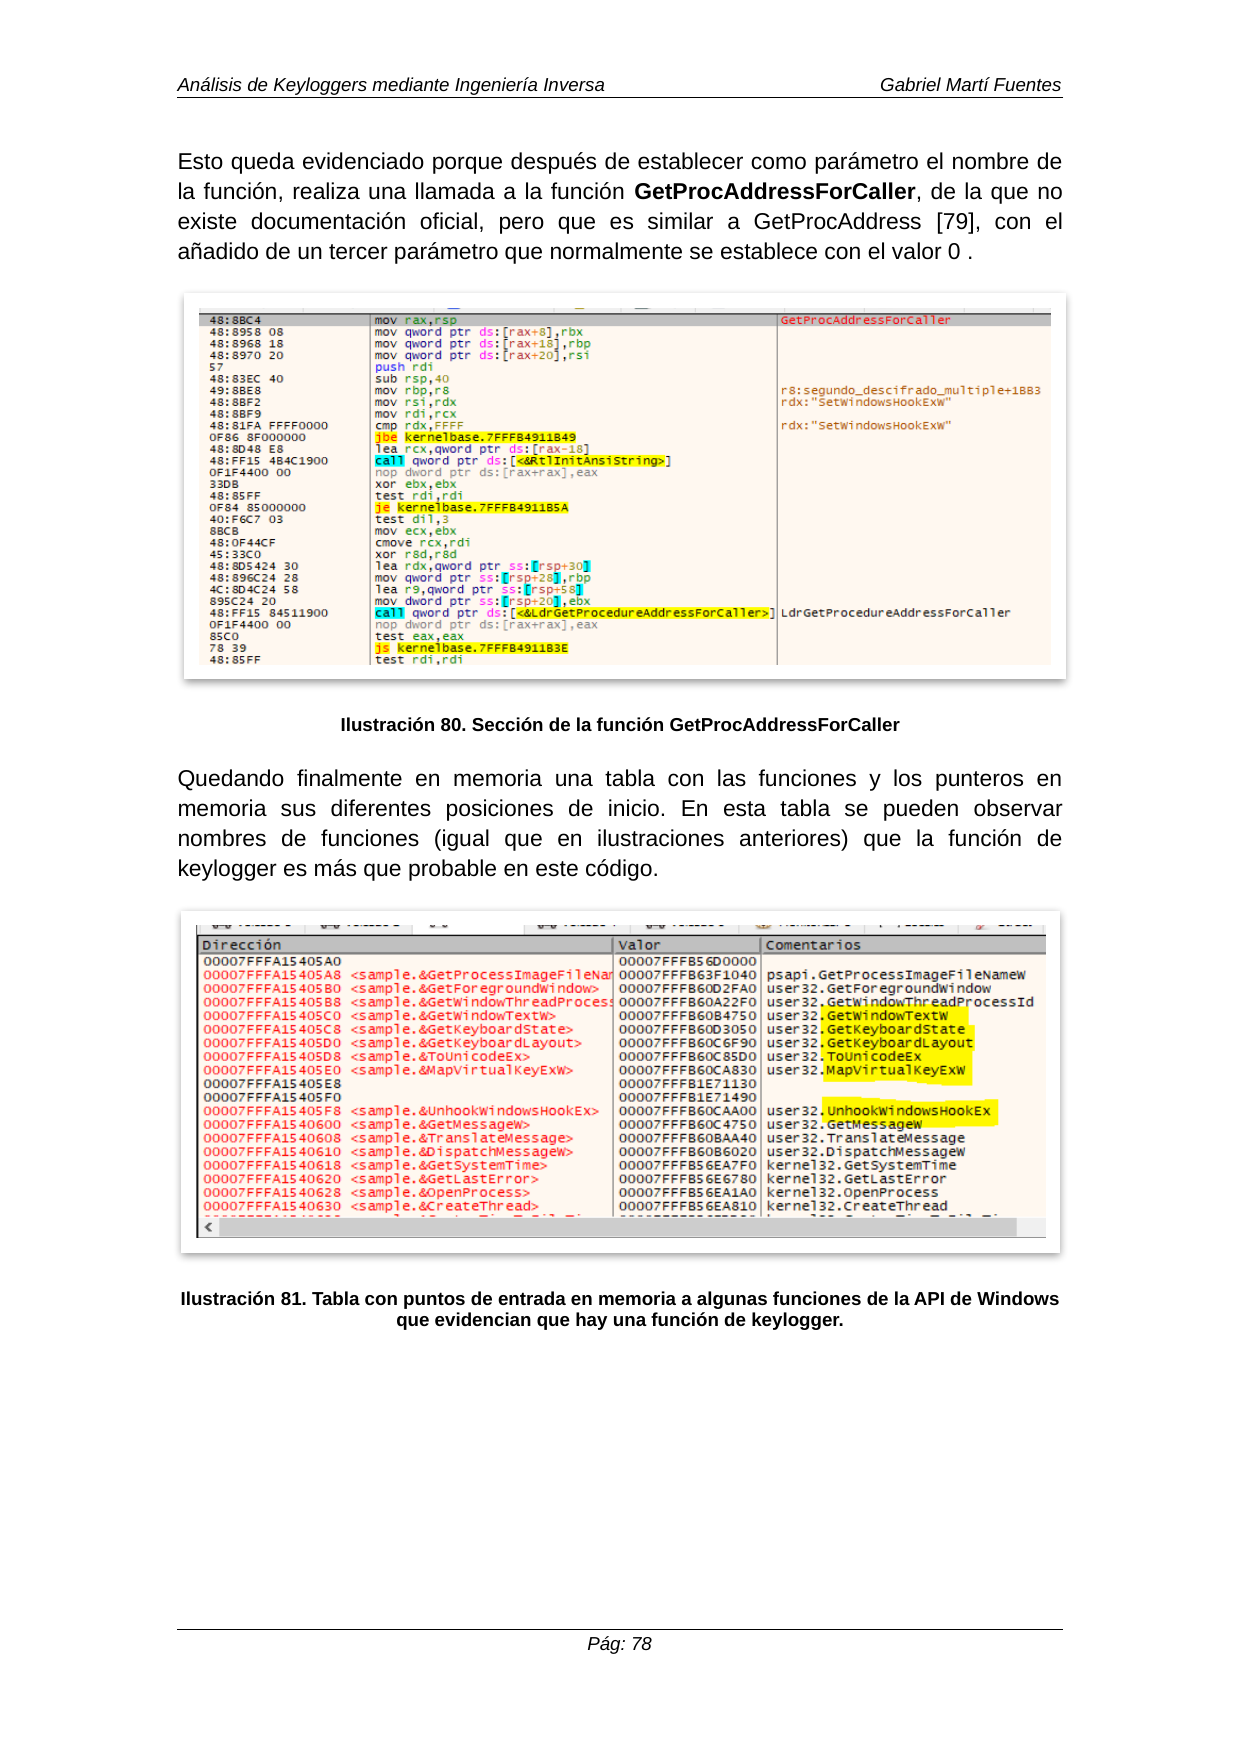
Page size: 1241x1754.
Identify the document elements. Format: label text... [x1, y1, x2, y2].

text Quedando finalmente en memoria una tabla con las funciones y los punteros en memoria sus diferentes posiciones de inicio. En esta tabla se pueden observar nombres de funciones (igual que en ilustraciones anteriores) que la función de keylogger es más que probable en este código. [177, 765, 1063, 882]
picture [196, 925, 1046, 1238]
picture [199, 308, 1051, 665]
text Esto queda evidenciado porque después de establecer como parámetro el nombre de la función, realiza una llamada a la función GetProcAddressForCaller, de la que no existe documentación oficial, pero que es similar a GetProcAddress, con el añadido de un tercer parámetro que normalmente se establece con el valor 0 . [177, 148, 1063, 264]
